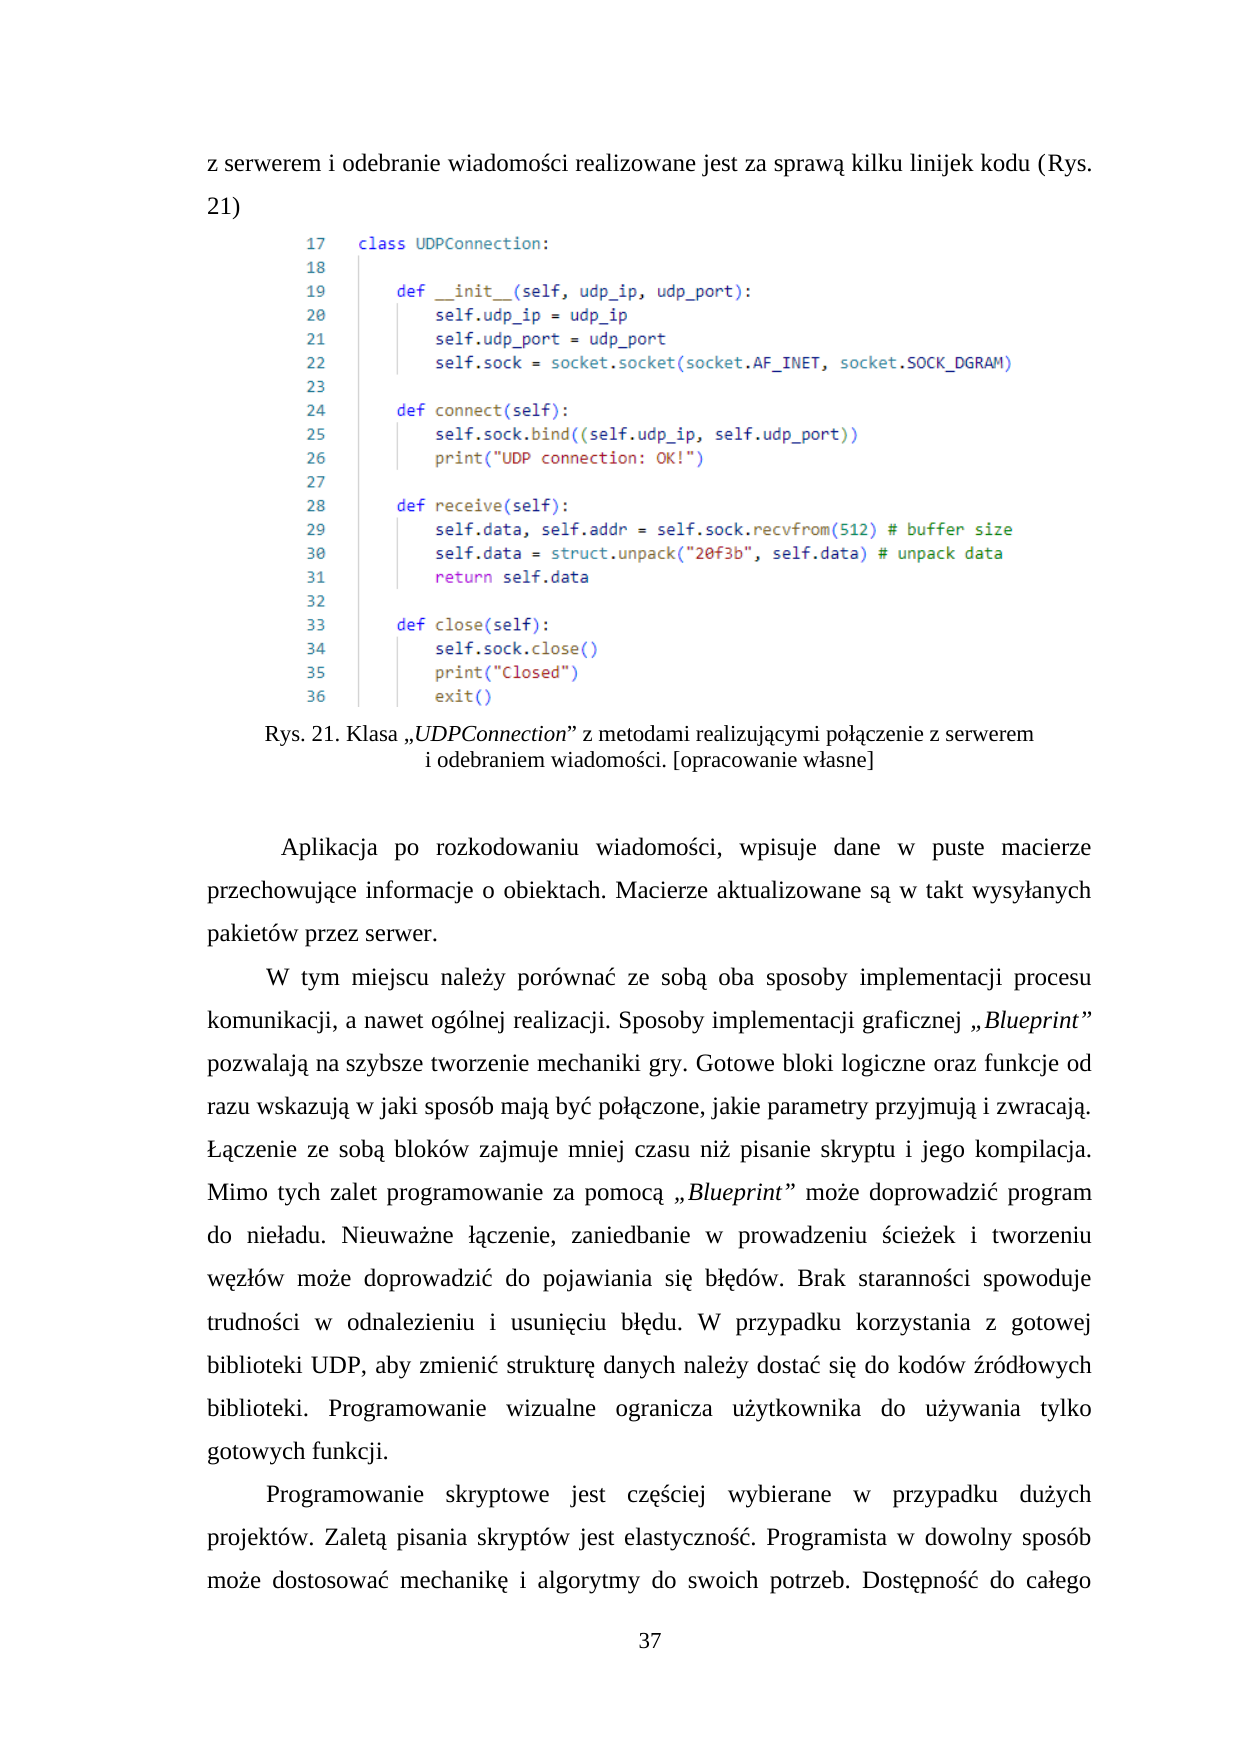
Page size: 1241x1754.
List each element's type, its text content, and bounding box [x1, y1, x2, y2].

text Rys. 21. Klasa „UDPConnection” z metodami realizującymi połączenie z serwerem i odebraniem wiadomości. [opracowanie własne] [207, 720, 1092, 772]
text Aplikacja po rozkodowaniu wiadomości, wpisuje dane w puste macierze przechowujące informacje o obiektach. Macierze aktualizowane są w takt wysyłanych pakietów przez serwer. [207, 832, 1092, 947]
picture [273, 233, 1026, 707]
text W tym miejscu należy porównać ze sobą oba sposoby implementacji procesu komunikacji, a nawet ogólnej realizacji. Sposoby implementacji graficznej „Blueprint” pozwalają na szybsze tworzenie mechaniki gry. Gotowe bloki logiczne oraz funkcje od razu wskazują w jaki sposób mają być połączone, jakie parametry przyjmują i zwracają. Łączenie ze sobą bloków zajmuje mniej czasu niż pisanie skryptu i jego kompilacja. Mimo tych zalet programowanie za pomocą „Blueprint” może doprowadzić program do nieładu. Nieuważne łączenie, zaniedbanie w prowadzeniu ścieżek i tworzeniu węzłów może doprowadzić do pojawiania się błędów. Brak staranności spowoduje trudności w odnalezieniu i usunięciu błędu. W przypadku korzystania z gotowej biblioteki UDP, aby zmienić strukturę danych należy dostać się do kodów źródłowych biblioteki. Programowanie wizualne ogranicza użytkownika do używania tylko gotowych funkcji. [207, 962, 1092, 1465]
